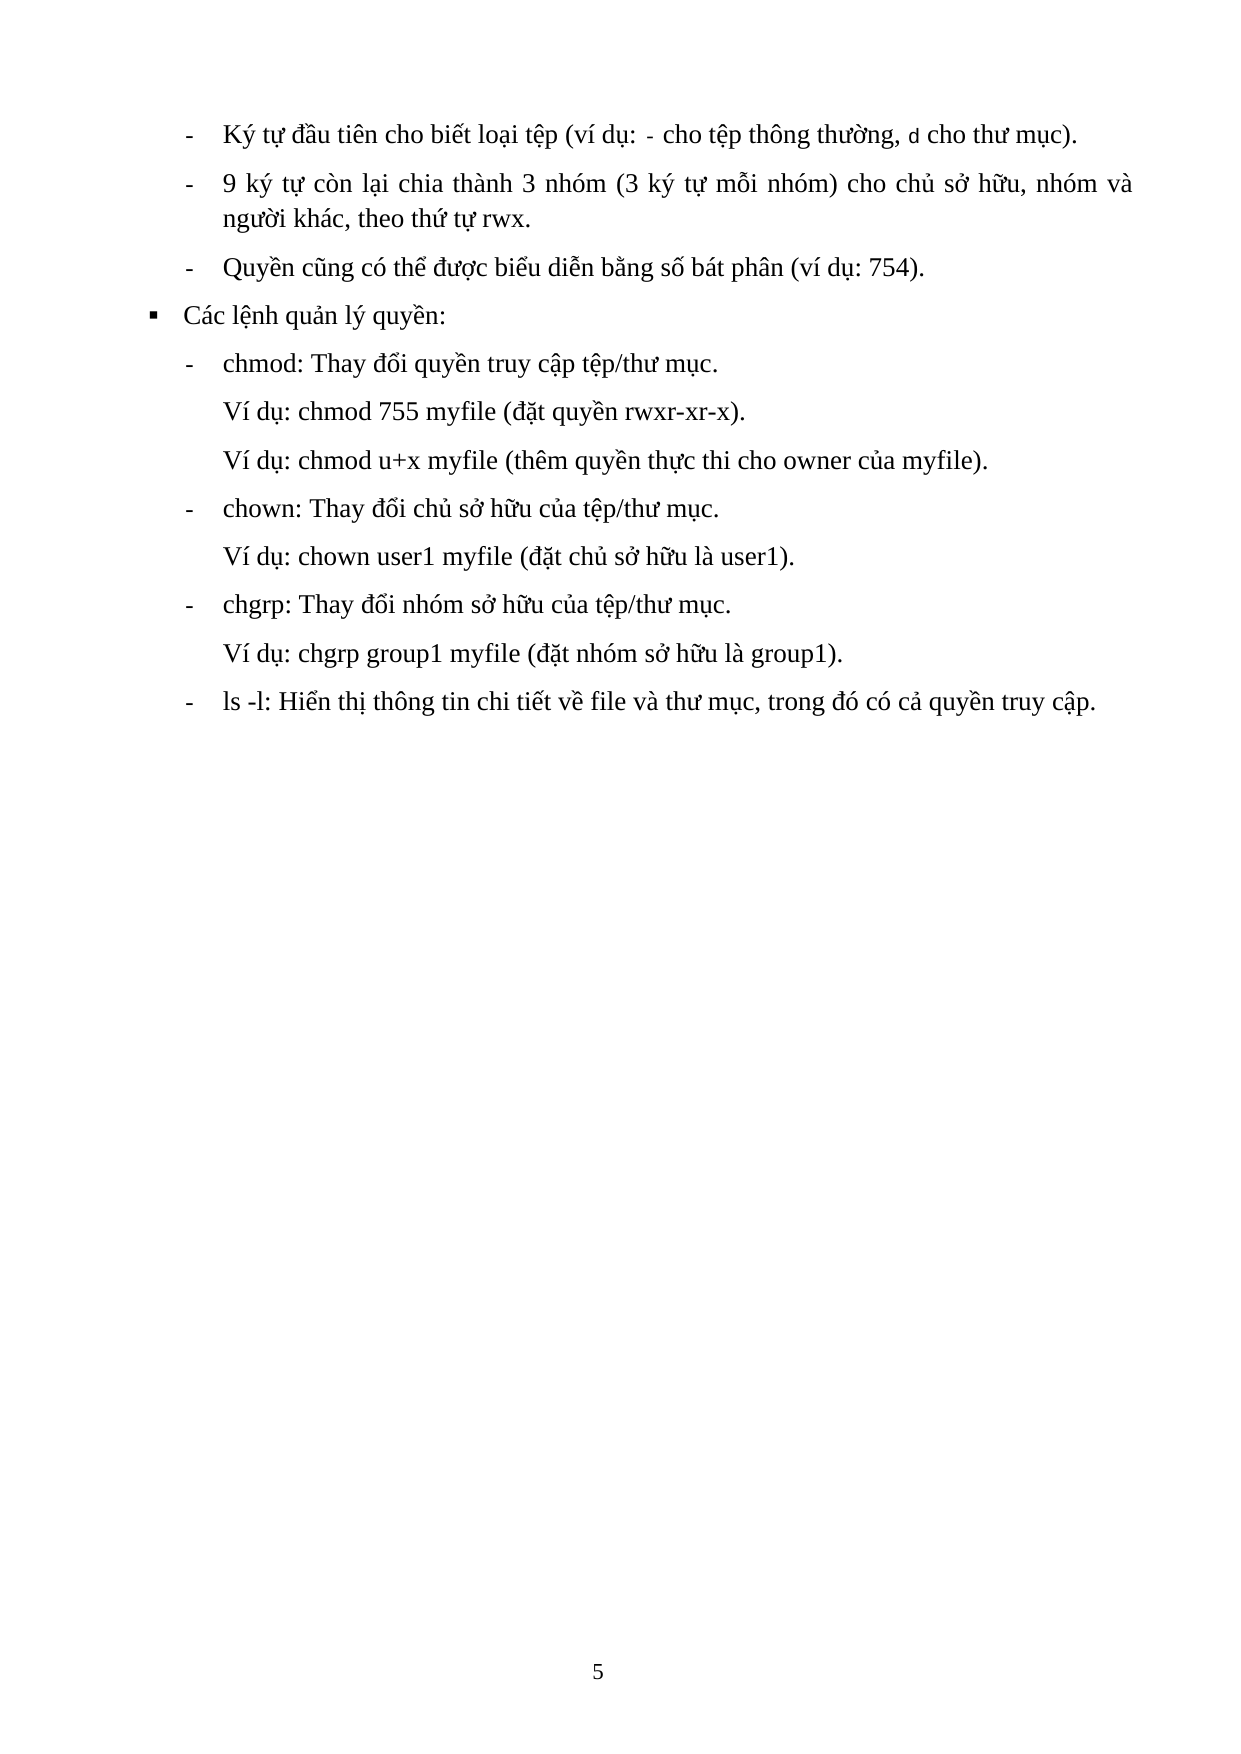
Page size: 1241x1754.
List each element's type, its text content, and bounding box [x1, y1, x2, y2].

list Ví dụ: chown user1 myfile (đặt chủ sở hữu là user1). [223, 540, 1134, 571]
text chgrp: Thay đổi nhóm sở hữu của tệp/thư mục. [185, 588, 1134, 619]
text Quyền cũng có thể được biểu diễn bằng số bát phân (ví dụ: 754). [185, 251, 1134, 282]
text ls -l: Hiển thị thông tin chi tiết về file và thư mục, trong đó có cả quyền truy cập. [185, 685, 1134, 716]
text chown: Thay đổi chủ sở hữu của tệp/thư mục. [185, 492, 1134, 523]
text 9 ký tự còn lại chia thành 3 nhóm (3 ký tự mỗi nhóm) cho chủ sở hữu, nhóm và người khác, theo thứ tự rwx. [185, 167, 1134, 234]
text chmod: Thay đổi quyền truy cập tệp/thư mục. [185, 347, 1134, 378]
text Các lệnh quản lý quyền: [148, 299, 1134, 330]
text Ký tự đầu tiên cho biết loại tệp (ví dụ: - cho tệp thông thường, d cho thư mục). [185, 118, 1134, 150]
list Ví dụ: chmod u+x myfile (thêm quyền thực thi cho owner của myfile). [223, 444, 1134, 475]
list Ví dụ: chmod 755 myfile (đặt quyền rwxr-xr-x). [223, 396, 1134, 427]
list Ví dụ: chgrp group1 myfile (đặt nhóm sở hữu là group1). [223, 637, 1134, 668]
